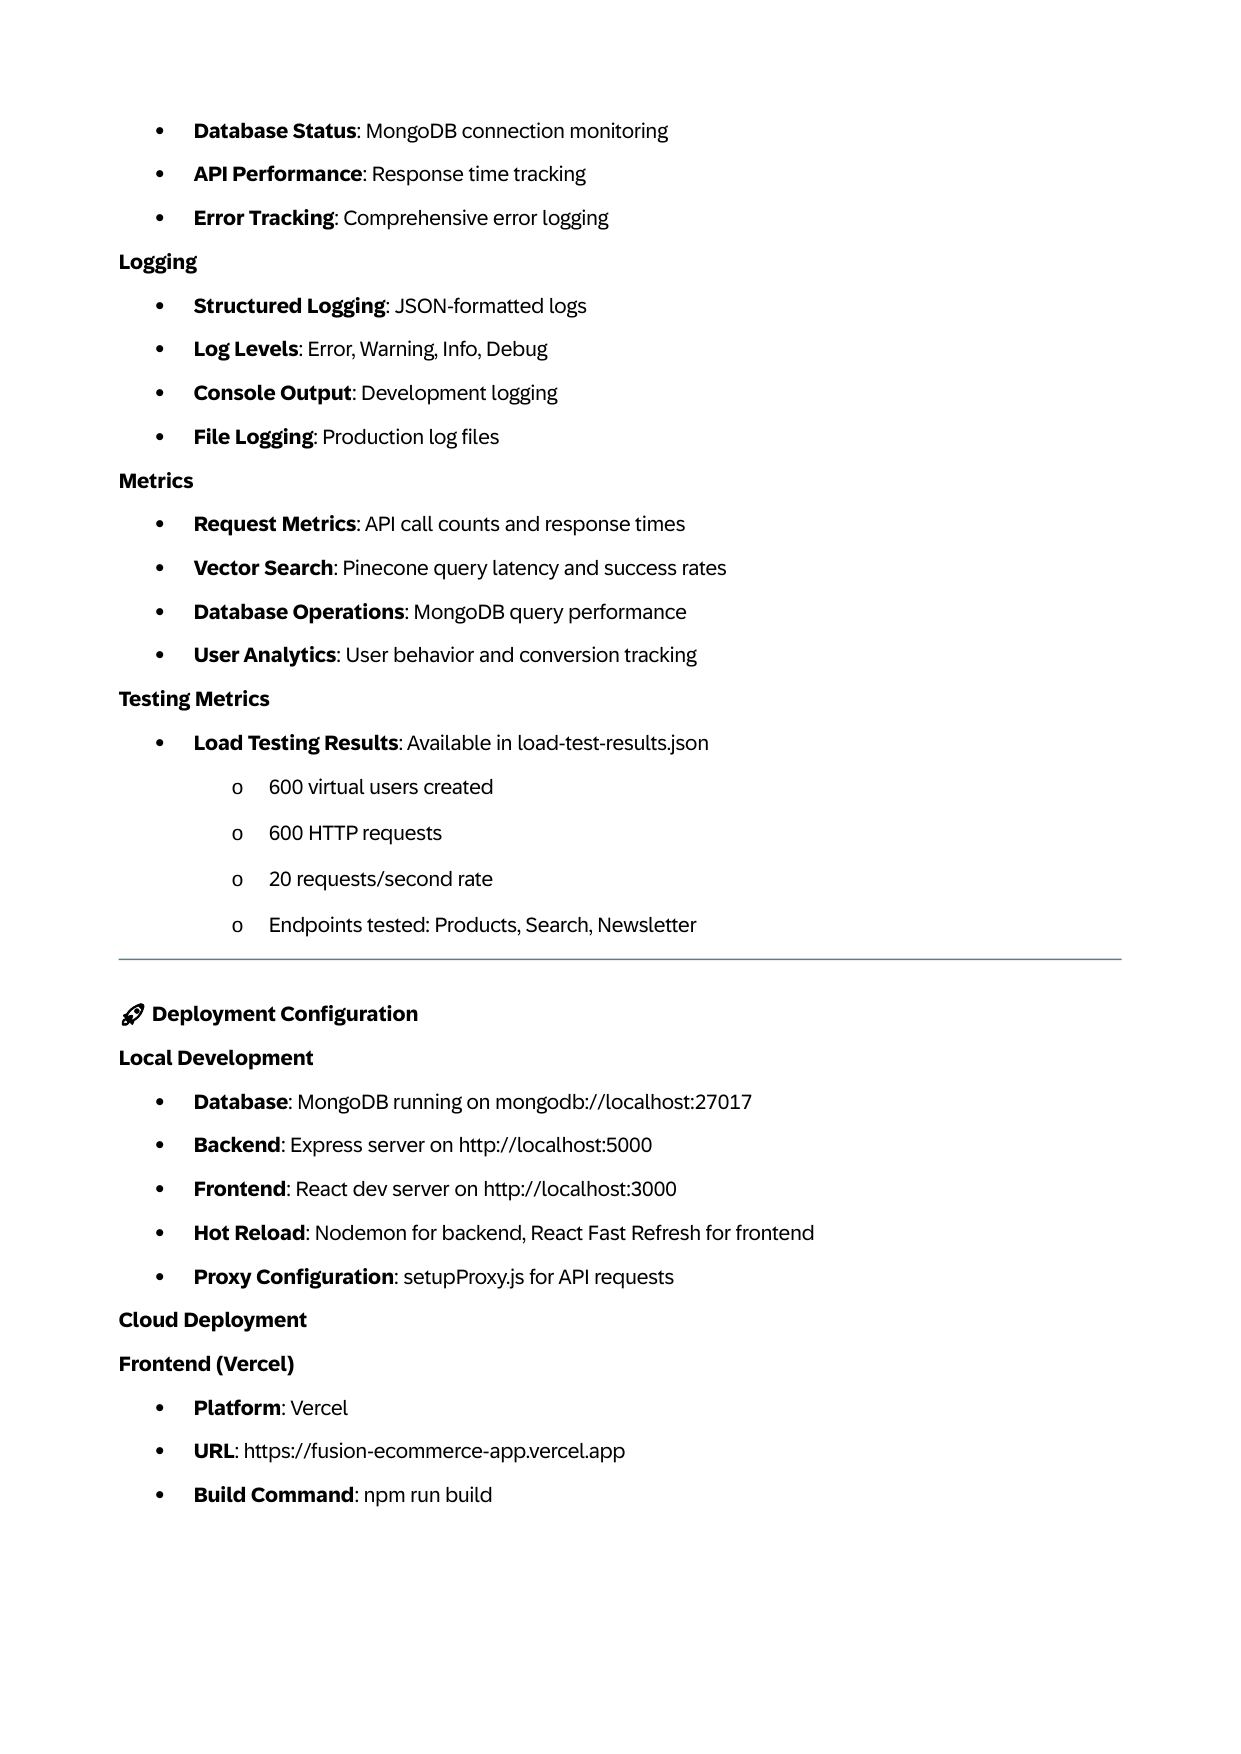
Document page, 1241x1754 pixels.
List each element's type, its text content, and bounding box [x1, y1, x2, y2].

list URL: https://fusion-ecommerce-app.vercel.app [156, 1439, 1122, 1463]
list Platform: Vercel [156, 1396, 1122, 1420]
list File Logging: Production log files [156, 425, 1122, 449]
list Backend: Express server on http://localhost:5000 [156, 1133, 1122, 1157]
list Hot Reload: Nodemon for backend, React Fast Refresh for frontend [156, 1221, 1122, 1245]
text Metrics [118, 468, 1122, 492]
list Database Operations: MongoDB query performance [156, 599, 1122, 624]
list Structured Logging: JSON-formatted logs [156, 293, 1122, 317]
list Console Output: Development logging [156, 381, 1122, 405]
list Frontend: React dev server on http://localhost:3000 [156, 1177, 1122, 1201]
list Endpoints tested: Products, Search, Newsletter [231, 913, 1122, 938]
text Frontend (Vercel) [118, 1352, 1122, 1376]
list Build Command: npm run build [156, 1483, 1122, 1507]
list 600 virtual users created [231, 774, 1122, 800]
list User Analytics: User behavior and conversion tracking [156, 643, 1122, 667]
text 🚀 Deployment Configuration [118, 1002, 1122, 1026]
list API Performance: Response time tracking [156, 162, 1122, 186]
list Load Testing Results: Available in load-test-results.json [156, 731, 1122, 755]
list Request Metrics: API call counts and response times [156, 512, 1122, 536]
text Testing Metrics [118, 687, 1122, 711]
list Log Levels: Error, Warning, Info, Debug [156, 337, 1122, 361]
list Vector Search: Pinecone query latency and success rates [156, 556, 1122, 580]
list Database Status: MongoDB connection monitoring [156, 118, 1122, 143]
list 600 HTTP requests [231, 821, 1122, 846]
text Logging [118, 250, 1122, 274]
list 20 requests/second rate [231, 867, 1122, 892]
text Cloud Deployment [118, 1308, 1122, 1332]
list Proxy Configuration: setupProxy.js for API requests [156, 1264, 1122, 1289]
text Local Development [118, 1046, 1122, 1070]
list Error Tracking: Comprehensive error logging [156, 206, 1122, 230]
list Database: MongoDB running on mongodb://localhost:27017 [156, 1089, 1122, 1114]
